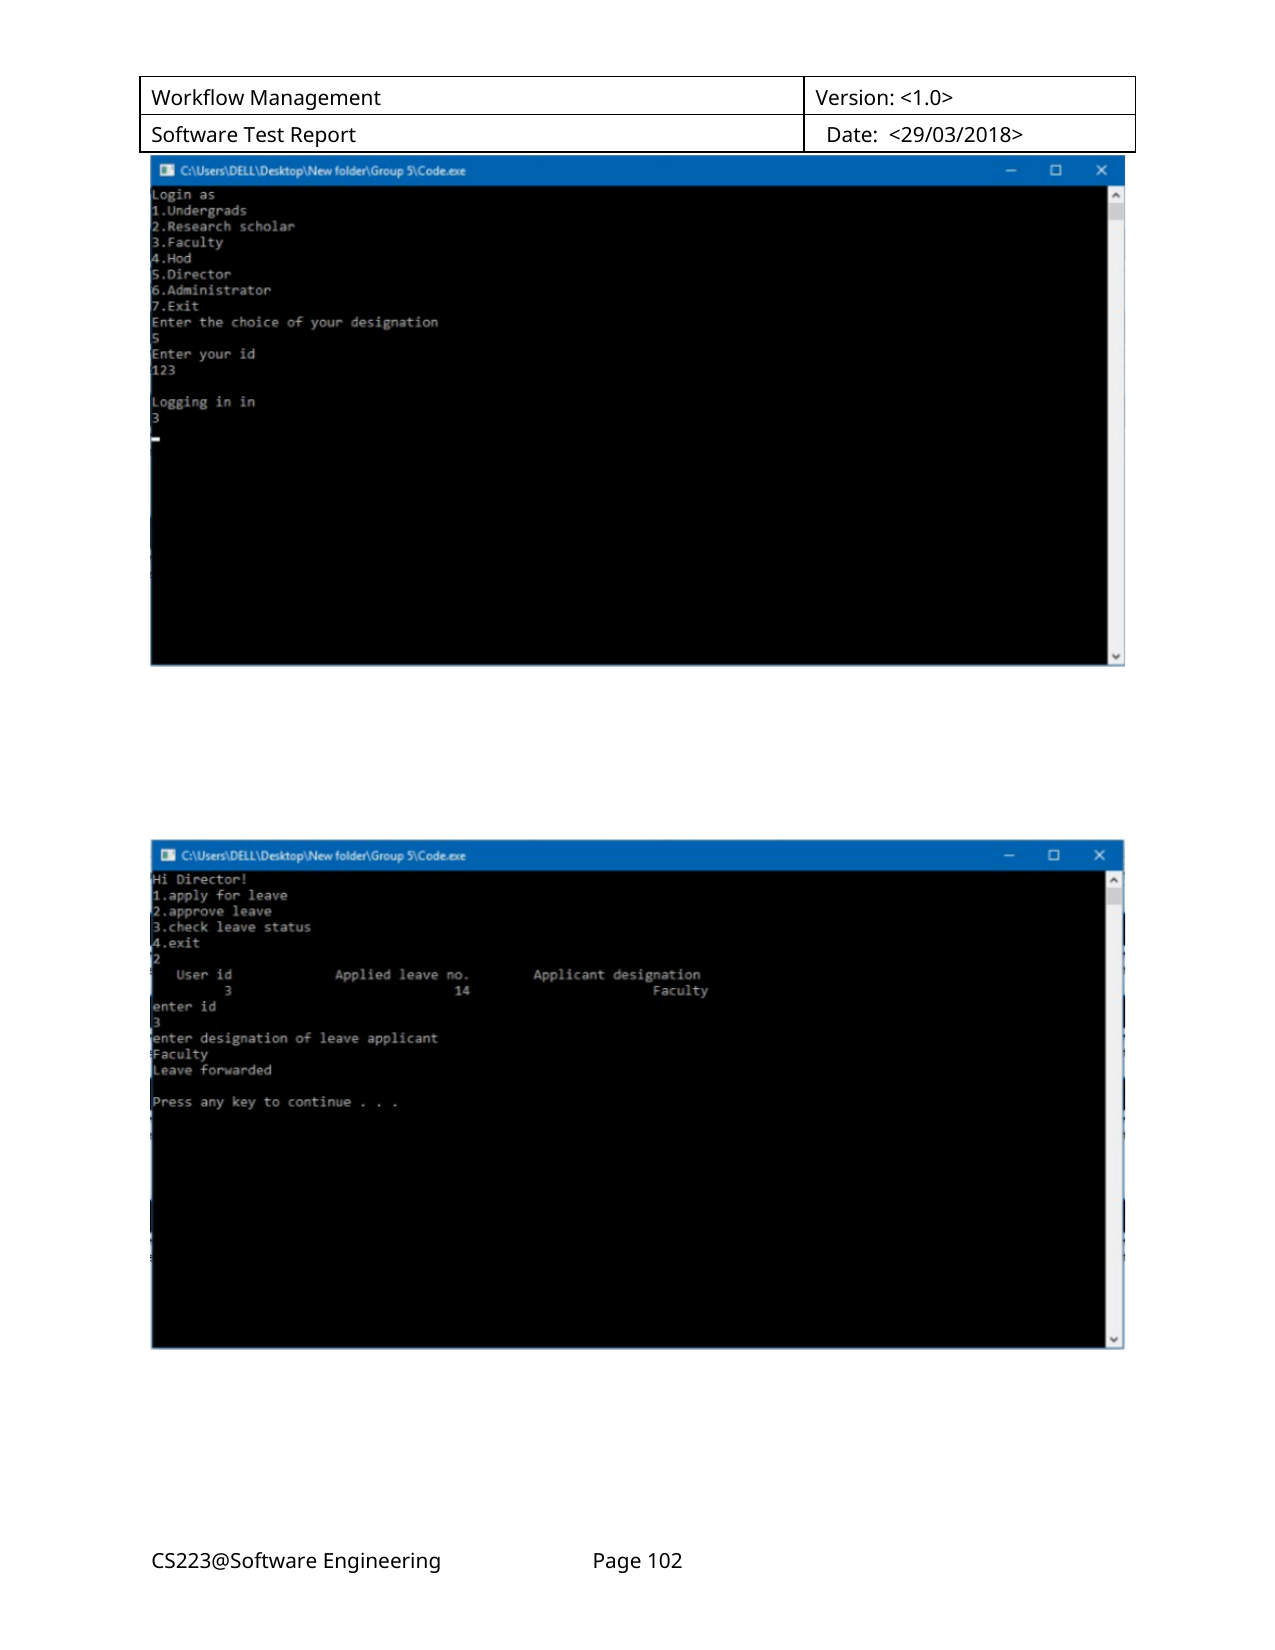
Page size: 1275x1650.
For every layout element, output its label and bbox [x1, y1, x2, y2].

picture [150, 155, 1125, 667]
picture [150, 839, 1125, 1350]
